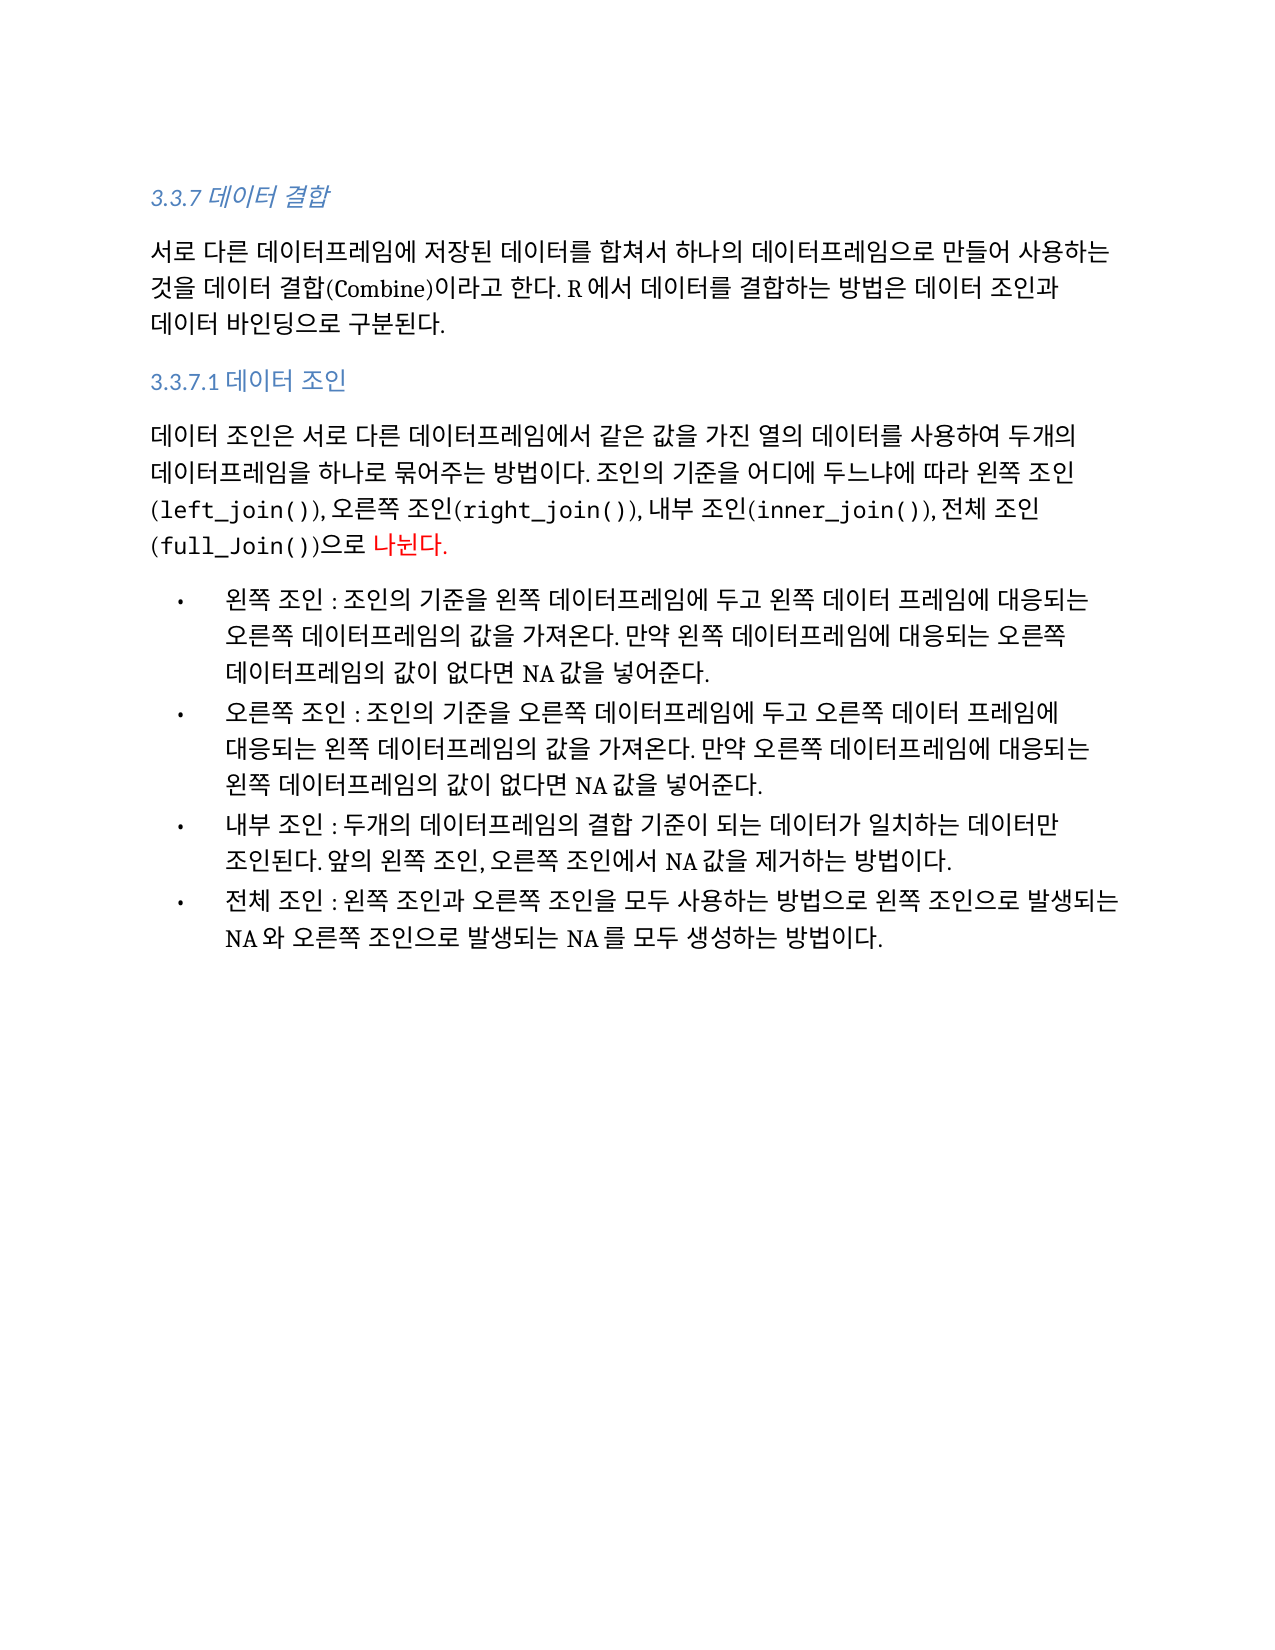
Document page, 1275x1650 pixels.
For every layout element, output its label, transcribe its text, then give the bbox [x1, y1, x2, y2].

text 데이터 조인은 서로 다른 데이터프레임에서 같은 값을 가진 열의 데이터를 사용하여 두개의 데이터프레임을 하나로 묶어주는 방법이다. 조인의 기준을 어디에 두느냐에 따라 왼쪽 조인(left_join()), 오른쪽 조인(right_join()), 내부 조인(inner_join()), 전체 조인(full_Join())으로 나뉜다. [150, 417, 1125, 562]
list 전체 조인 : 왼쪽 조인과 오른쪽 조인을 모두 사용하는 방법으로 왼쪽 조인으로 발생되는 NA와 오른쪽 조인으로 발생되는 NA를 모두 생성하는 방법이다. [175, 882, 1125, 954]
list 내부 조인 : 두개의 데이터프레임의 결합 기준이 되는 데이터가 일치하는 데이터만 조인된다. 앞의 왼쪽 조인, 오른쪽 조인에서 NA값을 제거하는 방법이다. [175, 806, 1125, 878]
list 왼쪽 조인 : 조인의 기준을 왼쪽 데이터프레임에 두고 왼쪽 데이터 프레임에 대응되는 오른쪽 데이터프레임의 값을 가져온다. 만약 왼쪽 데이터프레임에 대응되는 오른쪽 데이터프레임의 값이 없다면 NA값을 넣어준다. [175, 581, 1125, 689]
text 서로 다른 데이터프레임에 저장된 데이터를 합쳐서 하나의 데이터프레임으로 만들어 사용하는 것을 데이터 결합(Combine)이라고 한다. R에서 데이터를 결합하는 방법은 데이터 조인과 데이터 바인딩으로 구분된다. [150, 232, 1125, 341]
list 오른쪽 조인 : 조인의 기준을 오른쪽 데이터프레임에 두고 오른쪽 데이터 프레임에 대응되는 왼쪽 데이터프레임의 값을 가져온다. 만약 오른쪽 데이터프레임에 대응되는 왼쪽 데이터프레임의 값이 없다면 NA값을 넣어준다. [175, 693, 1125, 802]
subtitle 3.3.7 데이터 결합 [150, 177, 1125, 213]
subtitle 3.3.7.1 데이터 조인 [150, 362, 1125, 398]
